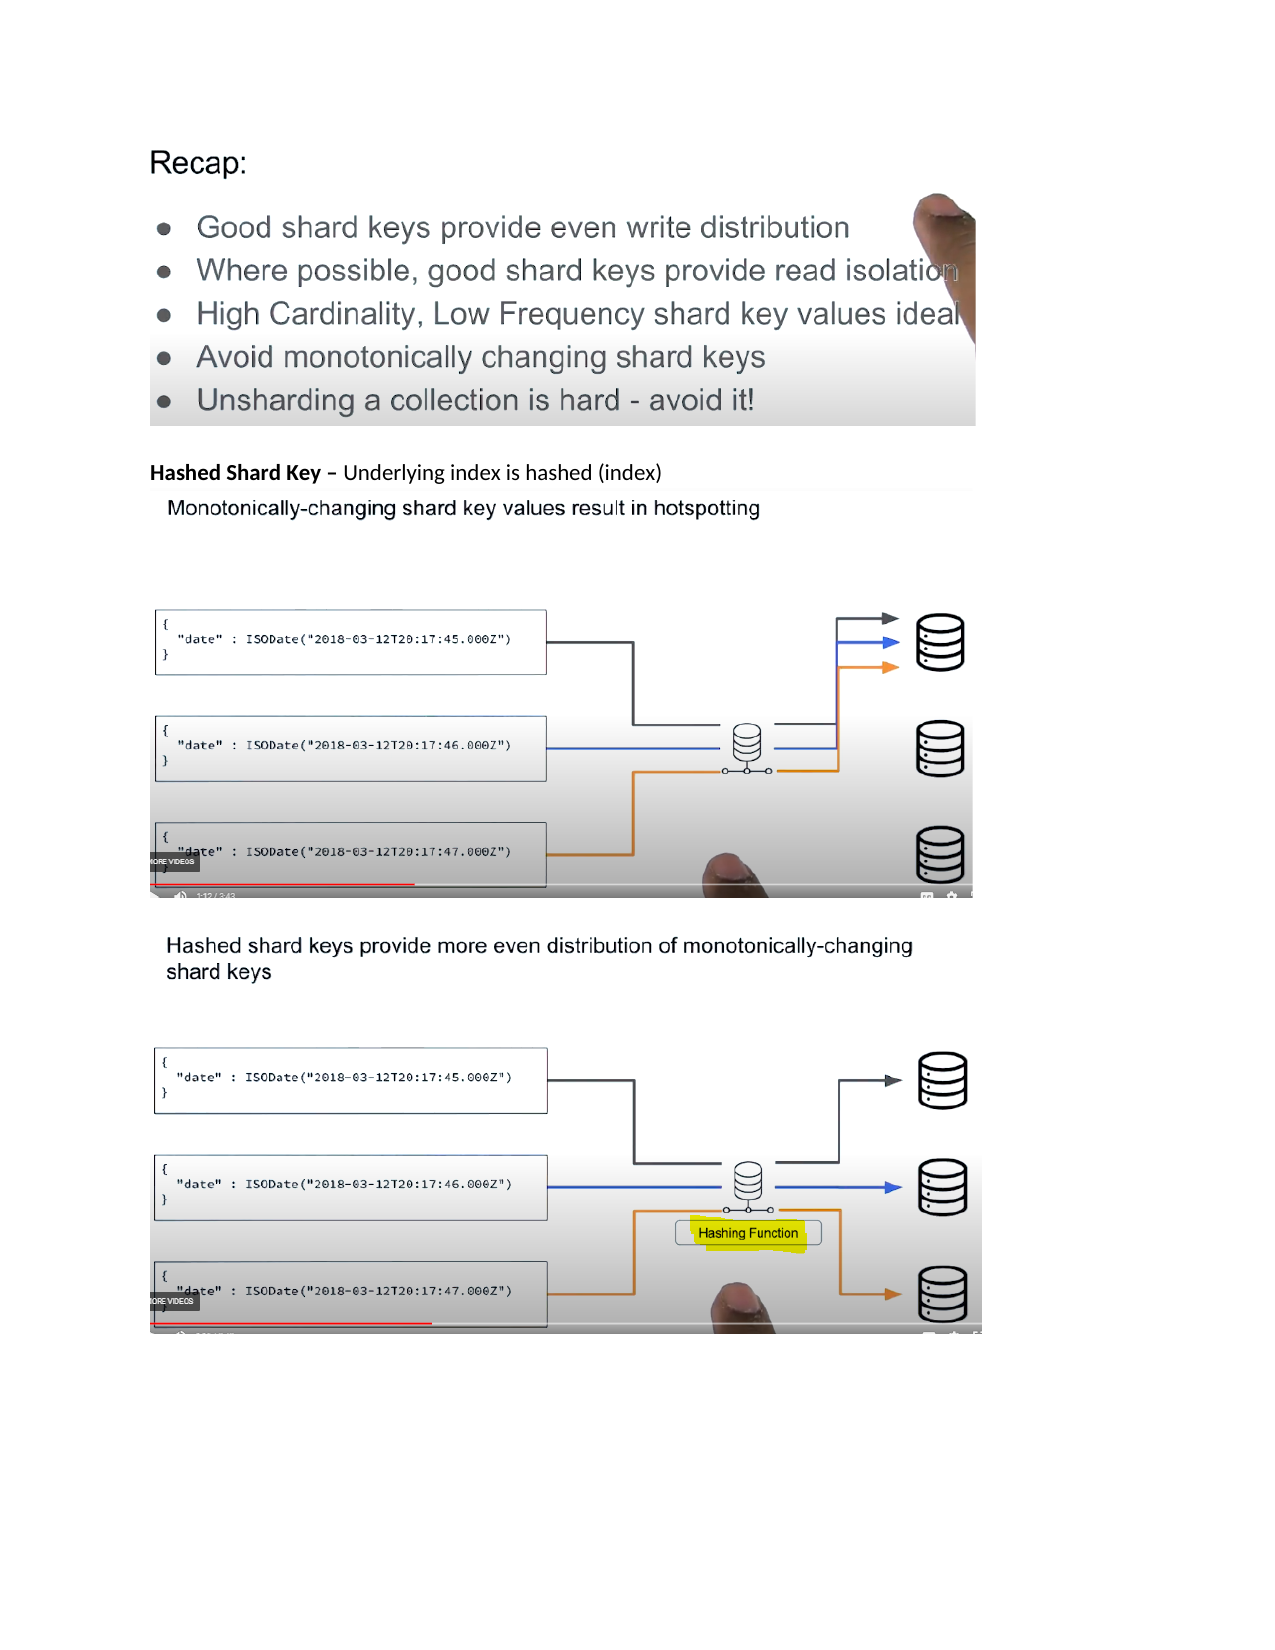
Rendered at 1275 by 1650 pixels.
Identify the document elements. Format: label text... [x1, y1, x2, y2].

picture [150, 150, 976, 426]
picture [150, 488, 973, 898]
picture [150, 930, 982, 1334]
text Hashed Shard Key – Underlying index is hashed (index) [150, 458, 1125, 486]
